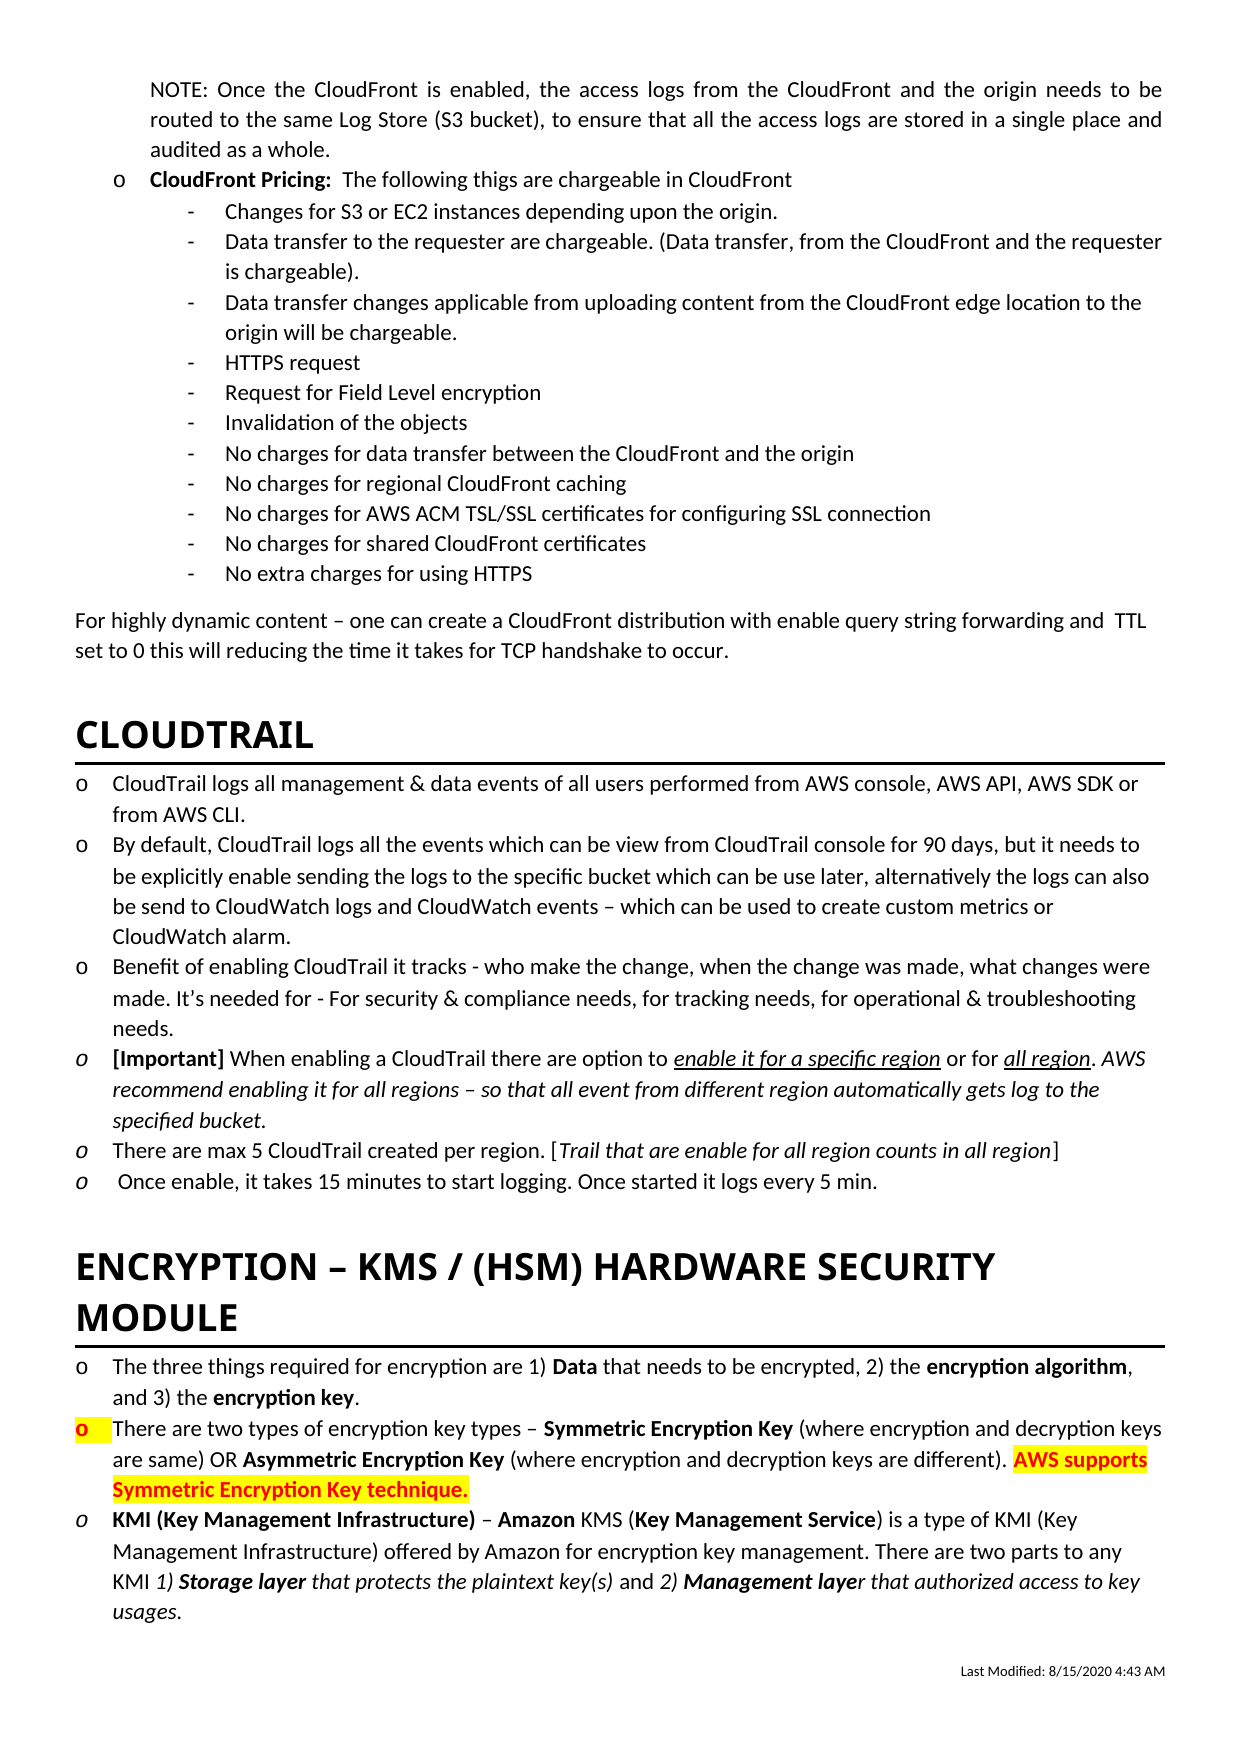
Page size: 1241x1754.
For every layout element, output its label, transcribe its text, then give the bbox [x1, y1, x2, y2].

list Invalidation of the objects [187, 408, 1165, 437]
list CloudTrail logs all management & data events of all users performed from AWS console, AWS API, AWS SDK or from AWS CLI. [75, 769, 1165, 828]
list No charges for regional CloudFront caching [187, 469, 1165, 497]
list Data transfer changes applicable from uploading content from the CloudFront edge location to the origin will be chargeable. [187, 288, 1165, 346]
list HTTPS request [187, 348, 1165, 376]
list By default, CloudTrail logs all the events which can be view from CloudTrail console for 90 days, but it needs to be explicitly enable sending the logs to the specific bucket which can be use later, alternatively the logs can also be send to CloudWatch logs and CloudWatch events – which can be used to create custom metrics or CloudWatch alarm. [75, 831, 1165, 950]
list There are max 5 CloudTrail created per region. [Trail that are enable for all region counts in all region] [75, 1136, 1165, 1165]
list Data transfer to the requester are chargeable. (Data transfer, from the CloudFront and the requester is chargeable). [187, 227, 1165, 286]
list CloudFront Pricing: The following thigs are chargeable in CloudFront [112, 166, 1165, 195]
text For highly dynamic content – one can create a CloudFront distribution with enable query string forwarding and TTL set to 0 this will reducing the time it takes for TCP handshake to occur. [75, 606, 1165, 665]
subtitle Encryption – KMS / (HSM) Hardware Security Module [75, 1241, 1165, 1345]
list No charges for AWS ACM TSL/SSL certificates for configuring SSL connection [187, 499, 1165, 527]
subtitle CloudTrail [75, 708, 1165, 762]
list Once enable, it takes 15 minutes to start logging. Once started it logs every 5 min. [75, 1167, 1165, 1197]
list Benefit of enabling CloudTrail it tracks - who make the change, when the change was made, what changes were made. It’s needed for - For security & compliance needs, for tracking needs, for operational & troubleshooting needs. [75, 952, 1165, 1042]
list There are two types of encryption key types – Symmetric Encryption Key (where encryption and decryption keys are same) OR Asymmetric Encryption Key (where encryption and decryption keys are different). AWS supports Symmetric Encryption Key technique. [75, 1414, 1165, 1503]
list KMI (Key Management Infrastructure) – Amazon KMS (Key Management Service) is a type of KMI (Key Management Infrastructure) offered by Amazon for encryption key management. There are two parts to any KMI 1) Storage layer that protects the plaintext key(s) and 2) Management layer that authorized access to key usages. [75, 1505, 1165, 1625]
list NOTE: Once the CloudFront is enabled, the access logs from the CloudFront and the origin needs to be routed to the same Log Store (S3 bucket), to ensure that all the access logs are stored in a single place and audited as a whole. [150, 75, 1165, 163]
list No extra charges for using HTTPS [187, 559, 1165, 588]
list No charges for data transfer between the CloudFront and the origin [187, 439, 1165, 467]
list No charges for shared CloudFront certificates [187, 529, 1165, 557]
list Request for Field Level encryption [187, 378, 1165, 406]
list Changes for S3 or EC2 instances depending upon the origin. [187, 197, 1165, 225]
list [Important] When enabling a CloudTrail there are option to enable it for a specific region or for all region. AWS recommend enabling it for all regions – so that all event from different region automatically gets log to the specified bucket. [75, 1044, 1165, 1134]
list The three things required for encryption are 1) Data that needs to be encrypted, 2) the encryption algorithm, and 3) the encryption key. [75, 1352, 1165, 1411]
